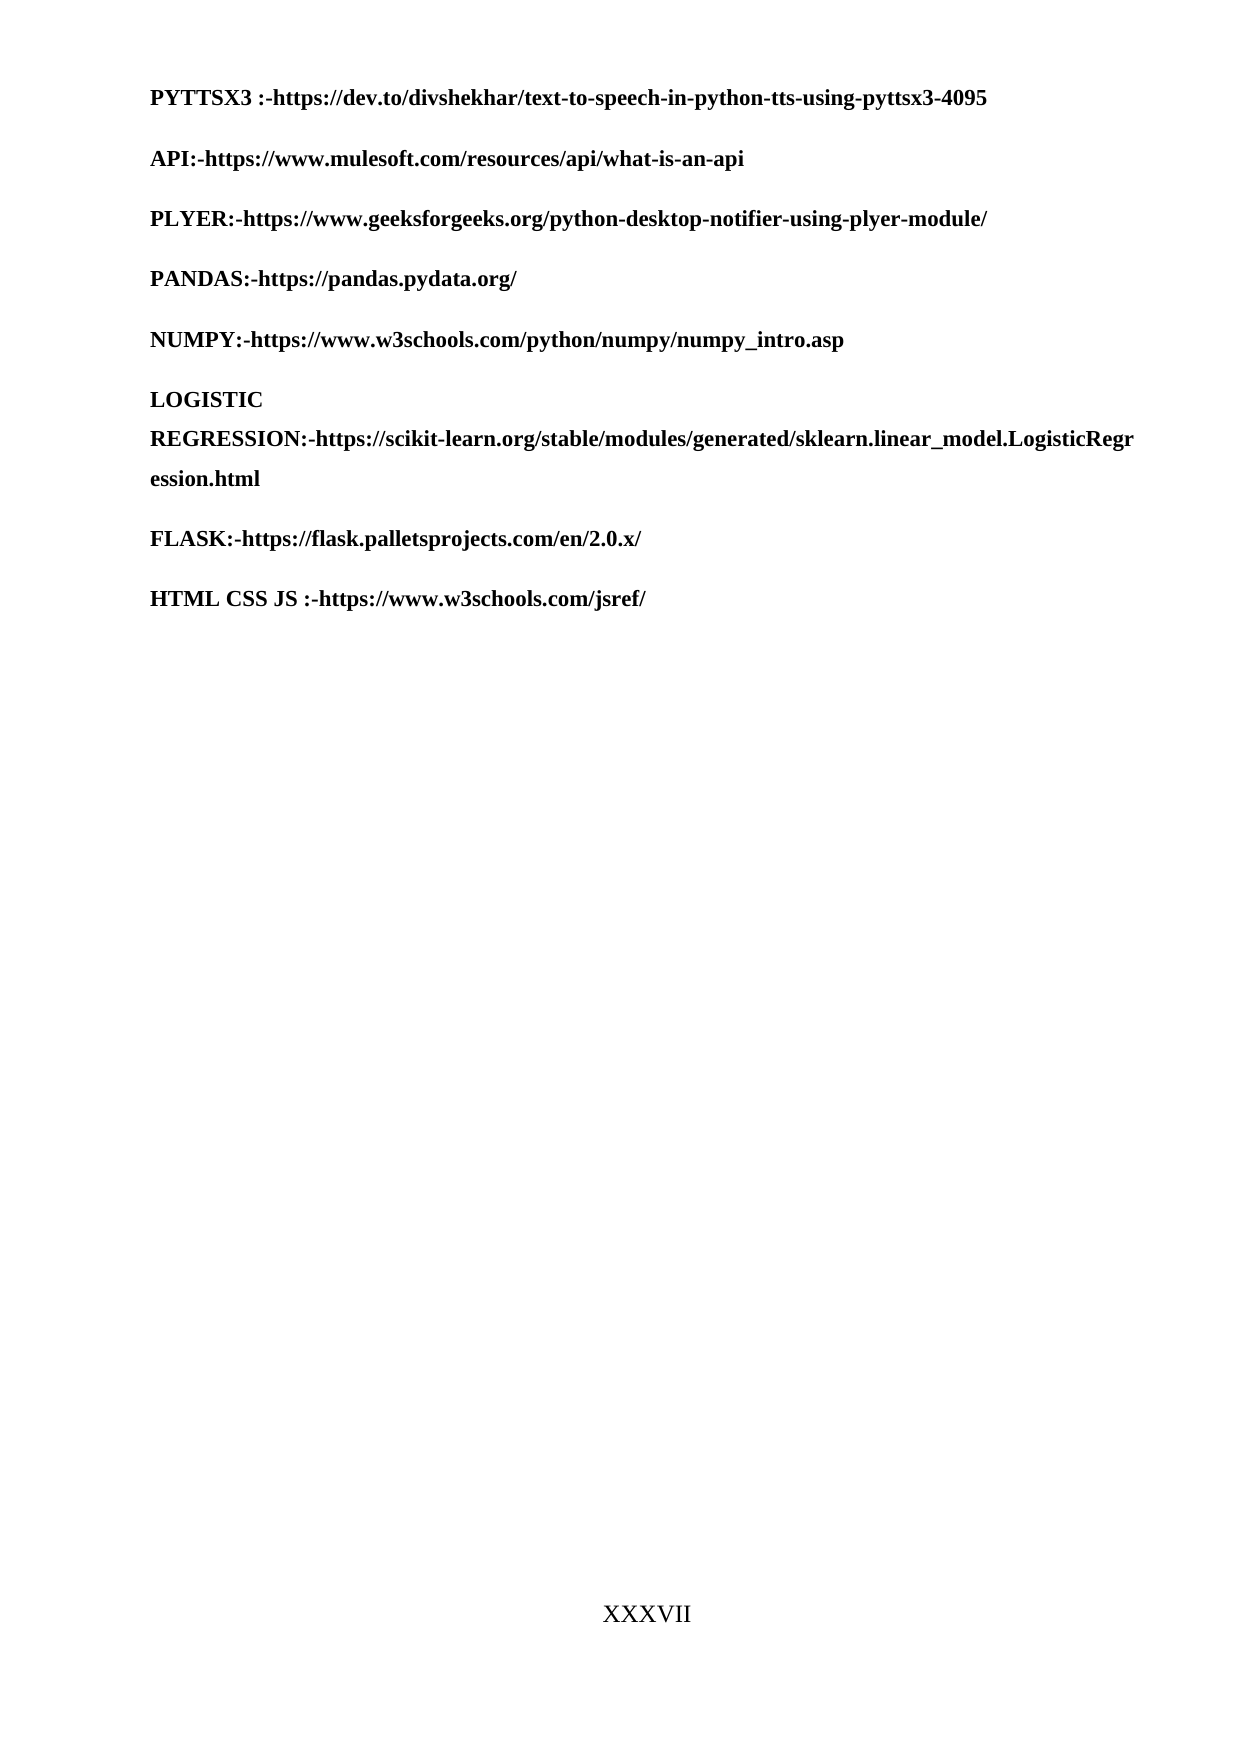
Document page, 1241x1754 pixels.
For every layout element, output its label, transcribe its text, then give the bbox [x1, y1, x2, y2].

text PLYER:-https://www.geeksforgeeks.org/python-desktop-notifier-using-plyer-module/ [150, 205, 1144, 231]
text PYTTSX3 :-https://dev.to/divshekhar/text-to-speech-in-python-tts-using-pyttsx3-4095 [150, 84, 1144, 111]
text NUMPY:-https://www.w3schools.com/python/numpy/numpy_intro.asp [150, 326, 1144, 352]
text PANDAS:-https://pandas.pydata.org/ [150, 265, 1144, 292]
text HTML CSS JS :-https://www.w3schools.com/jsref/ [150, 586, 1144, 612]
text API:-https://www.mulesoft.com/resources/api/what-is-an-api [150, 145, 1144, 171]
text LOGISTIC REGRESSION:-https://scikit-learn.org/stable/modules/generated/sklearn.linear_model.LogisticRegression.html [150, 386, 1144, 491]
text FLASK:-https://flask.palletsprojects.com/en/2.0.x/ [150, 525, 1144, 552]
